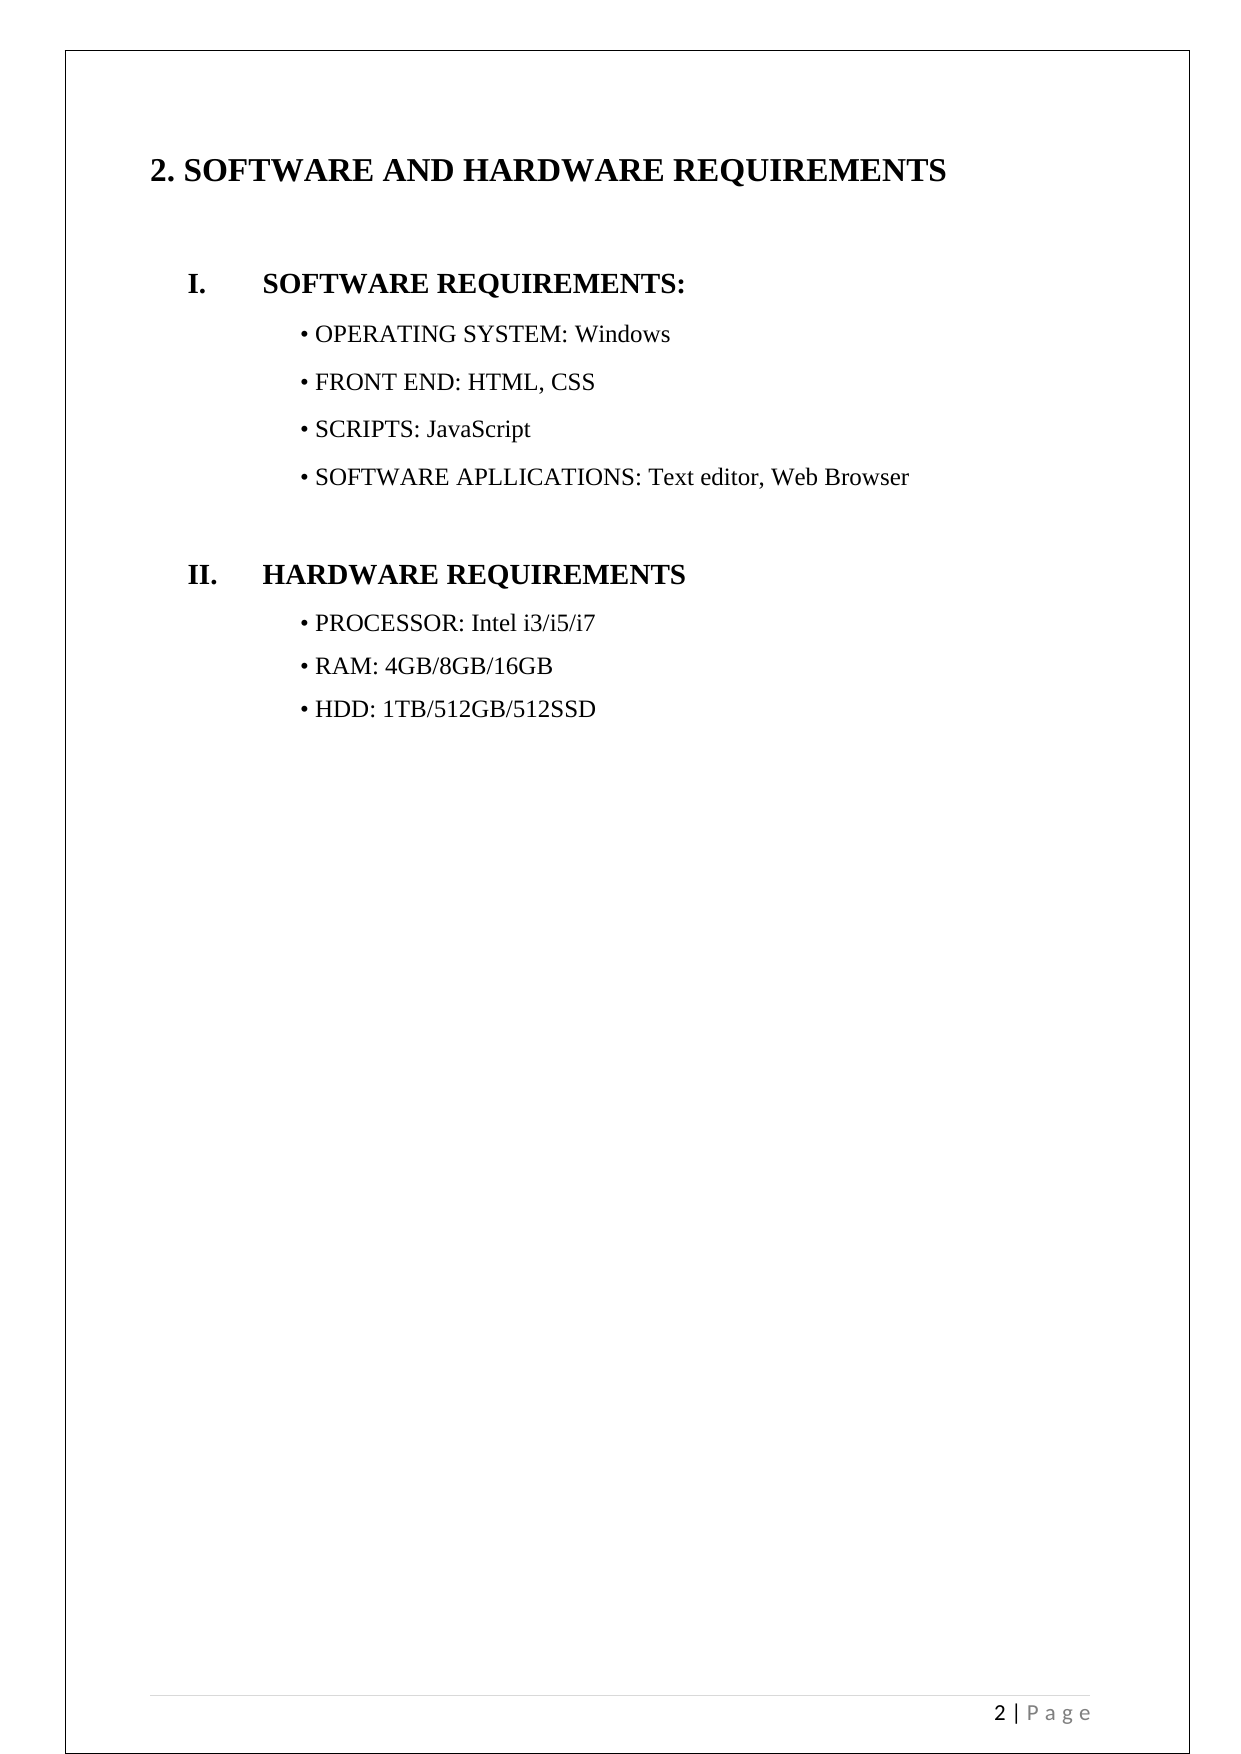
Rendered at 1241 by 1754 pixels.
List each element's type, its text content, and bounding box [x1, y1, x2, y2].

list SOFTWARE REQUIREMENTS: [187, 266, 1090, 299]
list • HDD: 1TB/512GB/512SSD [300, 694, 1090, 723]
text • OPERATING SYSTEM: Windows [300, 319, 1090, 348]
text • SOFTWARE APLLICATIONS: Text editor, Web Browser [300, 462, 1090, 491]
text 2. SOFTWARE AND HARDWARE REQUIREMENTS [150, 150, 1090, 188]
list • PROCESSOR: Intel i3/i5/i7 [300, 608, 1090, 636]
text • FRONT END: HTML, CSS [300, 367, 1090, 395]
list • RAM: 4GB/8GB/16GB [300, 651, 1090, 679]
list HARDWARE REQUIREMENTS [187, 557, 1090, 591]
text • SCRIPTS: JavaScript [300, 414, 1090, 443]
